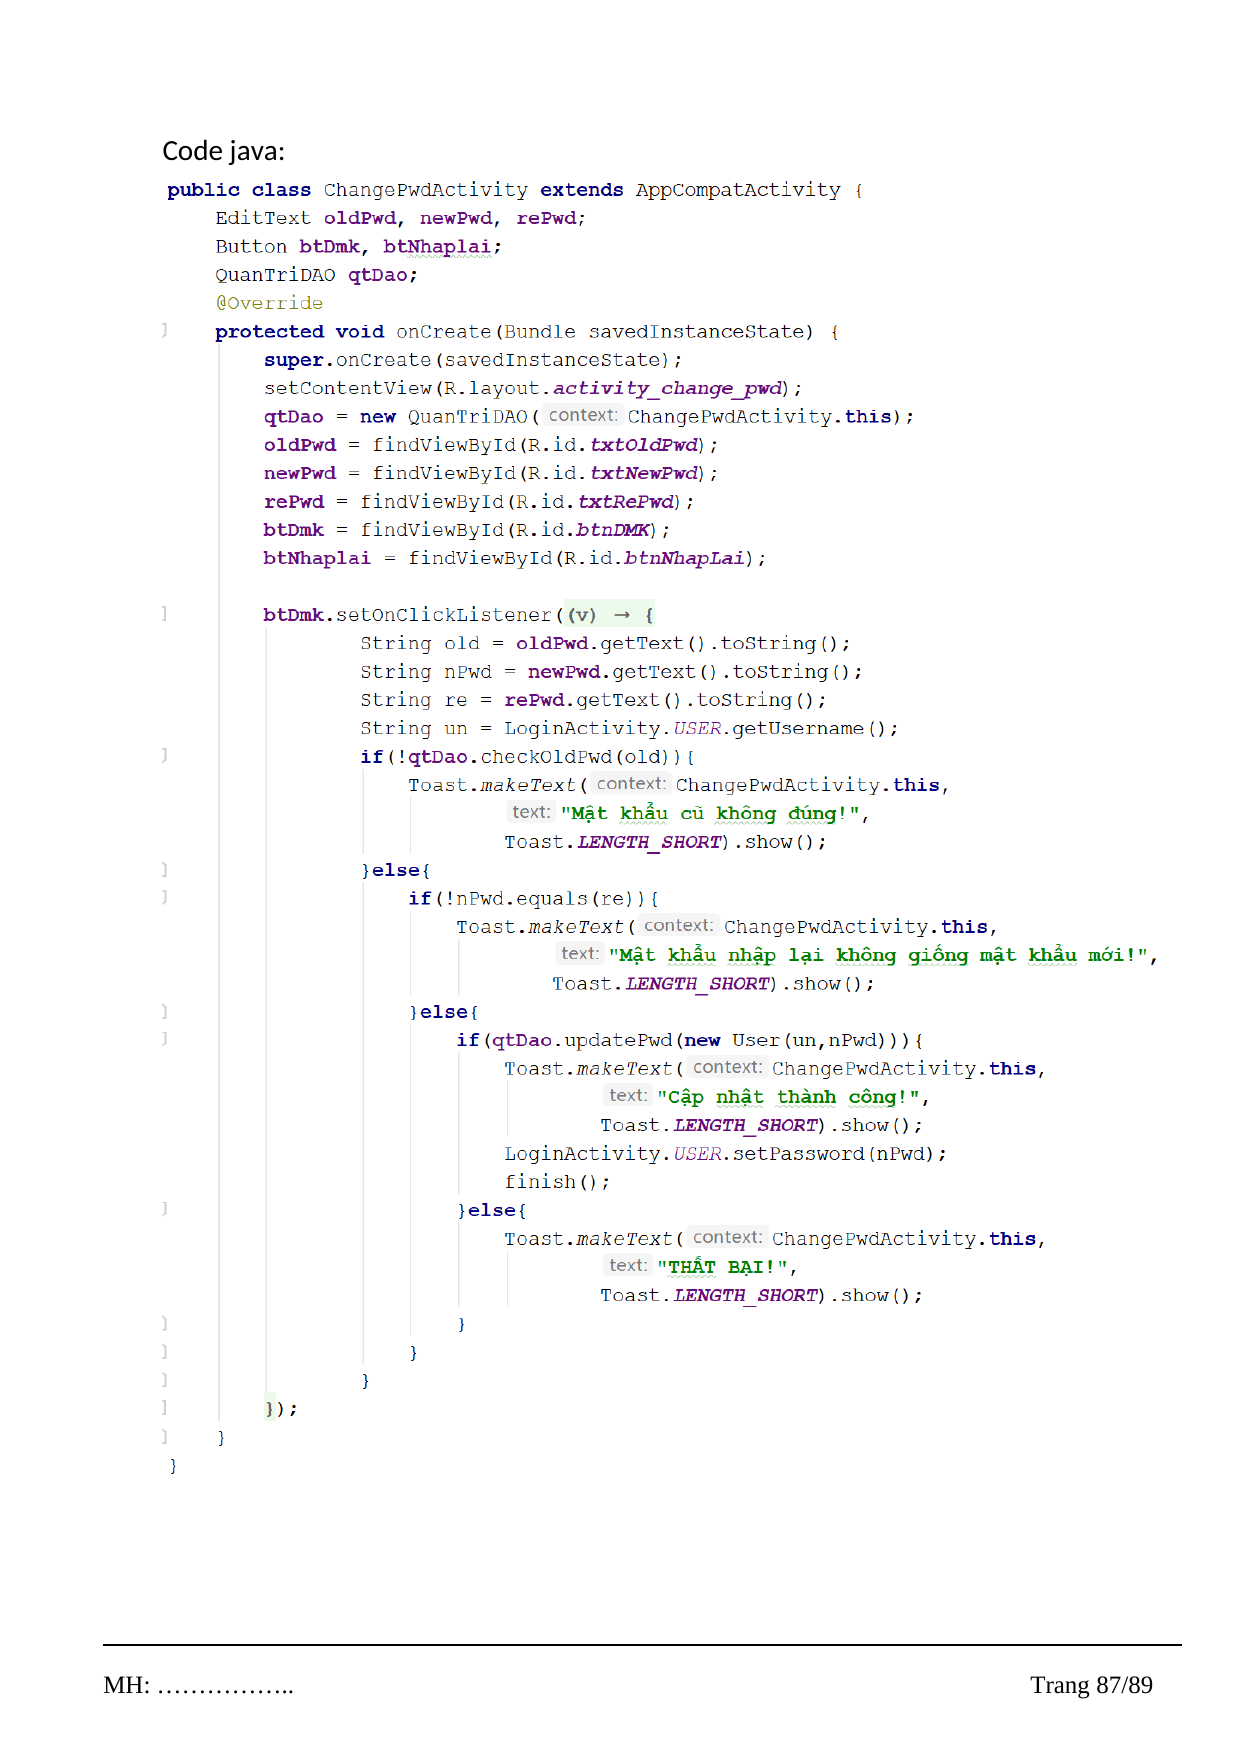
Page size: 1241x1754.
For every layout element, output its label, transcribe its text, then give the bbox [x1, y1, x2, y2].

picture [162, 179, 1181, 1483]
text Code java: [162, 132, 1182, 167]
